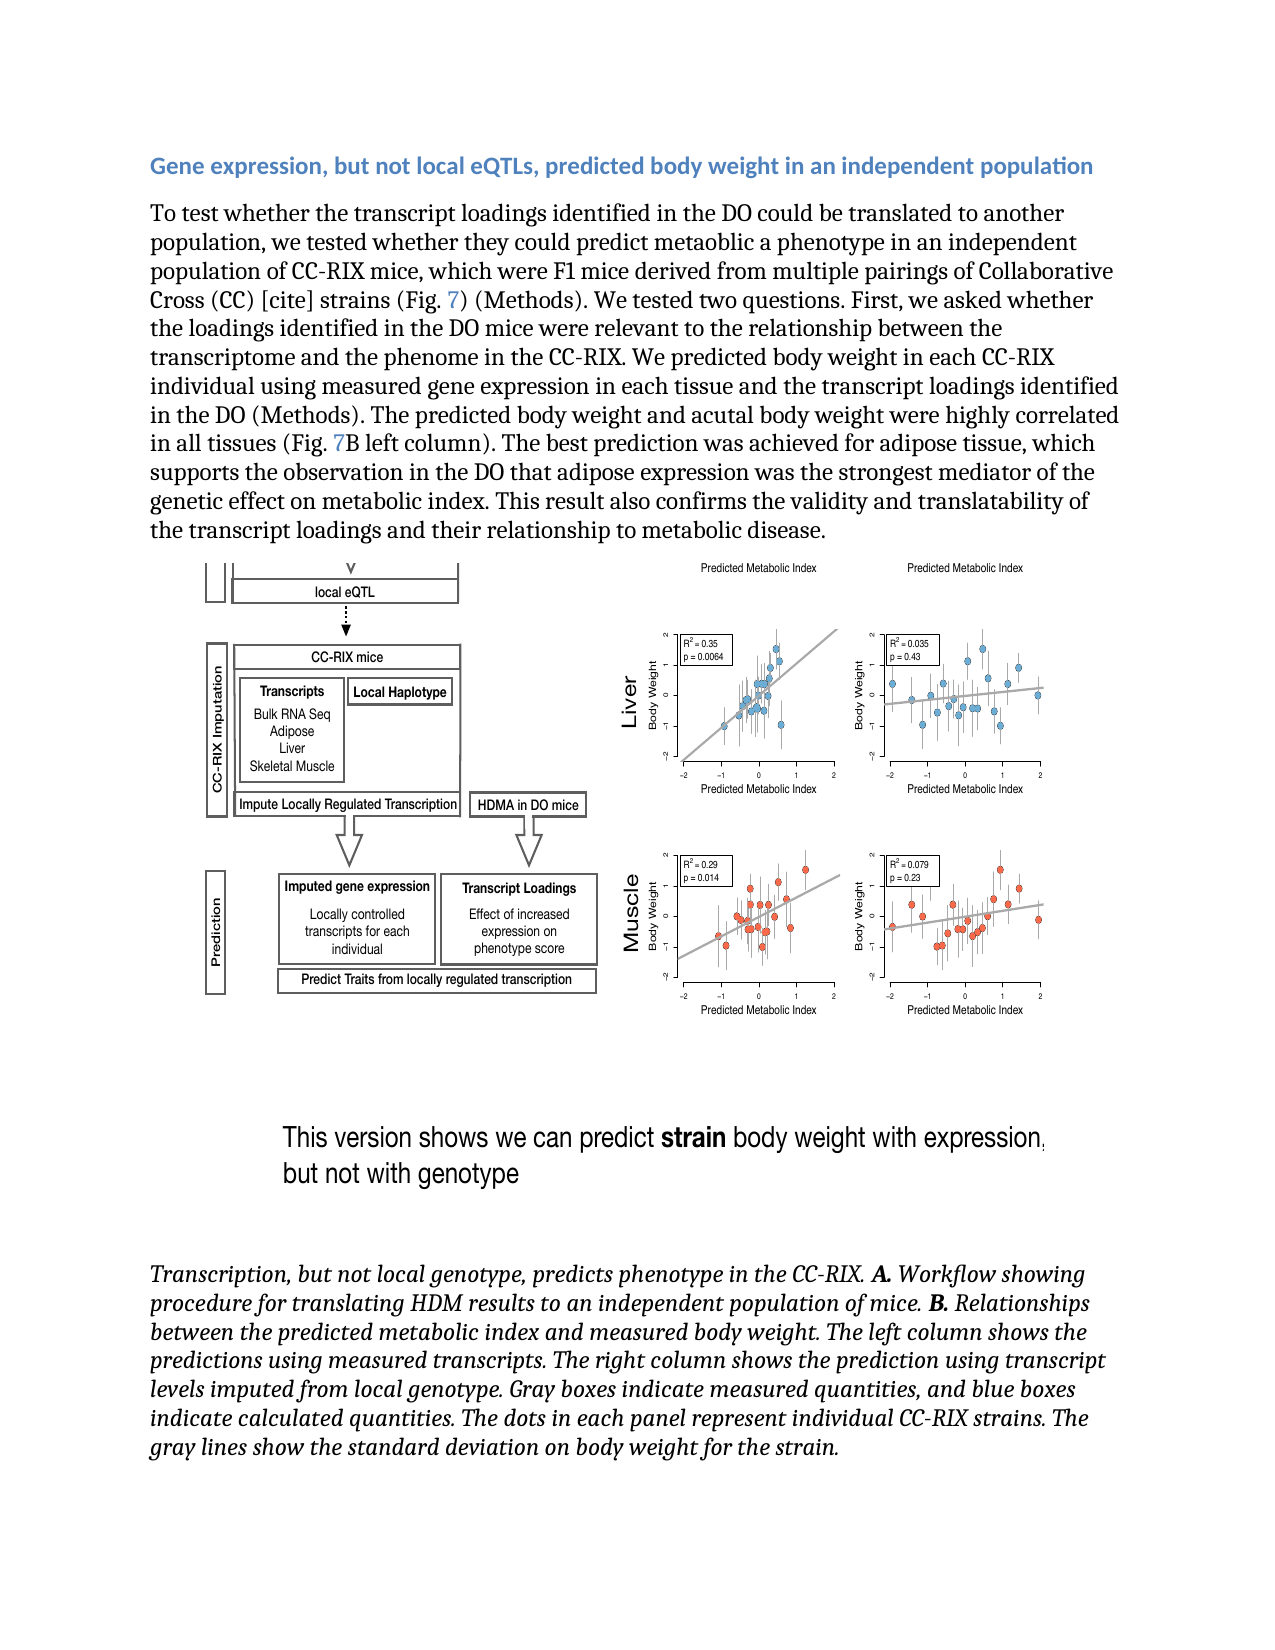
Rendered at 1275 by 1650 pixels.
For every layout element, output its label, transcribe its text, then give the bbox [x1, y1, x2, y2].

text To test whether the transcript loadings identified in the DO could be translated to another population, we tested whether they could predict metaoblic a phenotype in an independent population of CC-RIX mice, which were F1 mice derived from multiple pairings of Collaborative Cross (CC) [cite] strains (Fig. 7) (Methods). We tested two questions. First, we asked whether the loadings identified in the DO mice were relevant to the relationship between the transcriptome and the phenome in the CC-RIX. We predicted body weight in each CC-RIX individual using measured gene expression in each tissue and the transcript loadings identified in the DO (Methods). The predicted body weight and acutal body weight were highly correlated in all tissues (Fig. 7B left column). The best prediction was achieved for adipose tissue, which supports the observation in the DO that adipose expression was the strongest mediator of the genetic effect on metabolic index. This result also confirms the validity and translatability of the transcript loadings and their relationship to metabolic disease. [150, 199, 1125, 544]
subtitle Gene expression, but not local eQTLs, predicted body weight in an independent population [150, 150, 1125, 181]
text Transcription, but not local genotype, predicts phenotype in the CC-RIX. A. Workflow showing procedure for translating HDM results to an independent population of mice. B. Relationships between the predicted metabolic index and measured body weight. The left column shows the predictions using measured transcripts. The right column shows the prediction using transcript levels imputed from local genotype. Gray boxes indicate measured quantities, and blue boxes indicate calculated quantities. The dots in each panel represent individual CC-RIX strains. The gray lines show the standard deviation on body weight for the strain. [150, 1260, 1125, 1461]
